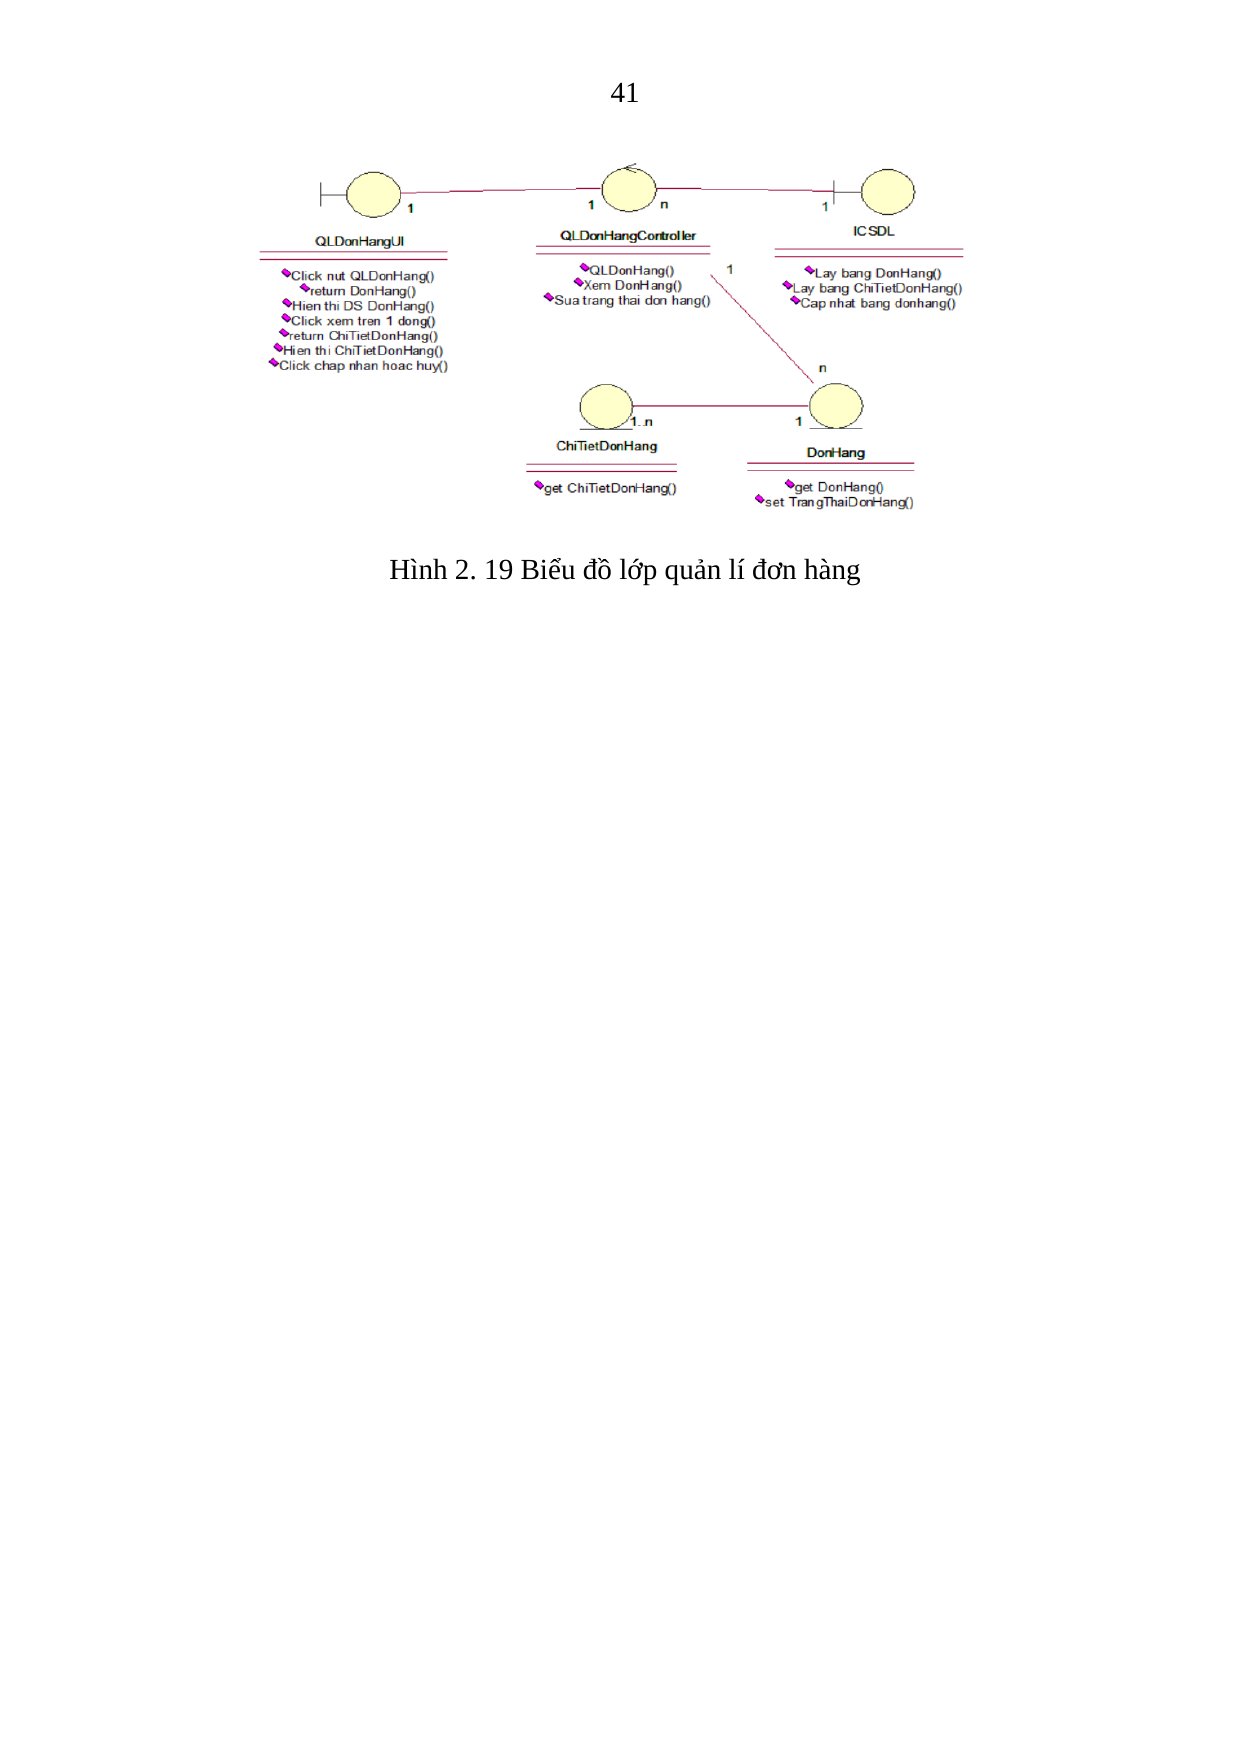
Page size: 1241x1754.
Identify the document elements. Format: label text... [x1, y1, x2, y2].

picture [227, 136, 1023, 538]
text Hình 2. 19 Biểu đồ lớp quản lí đơn hàng [159, 552, 1090, 586]
